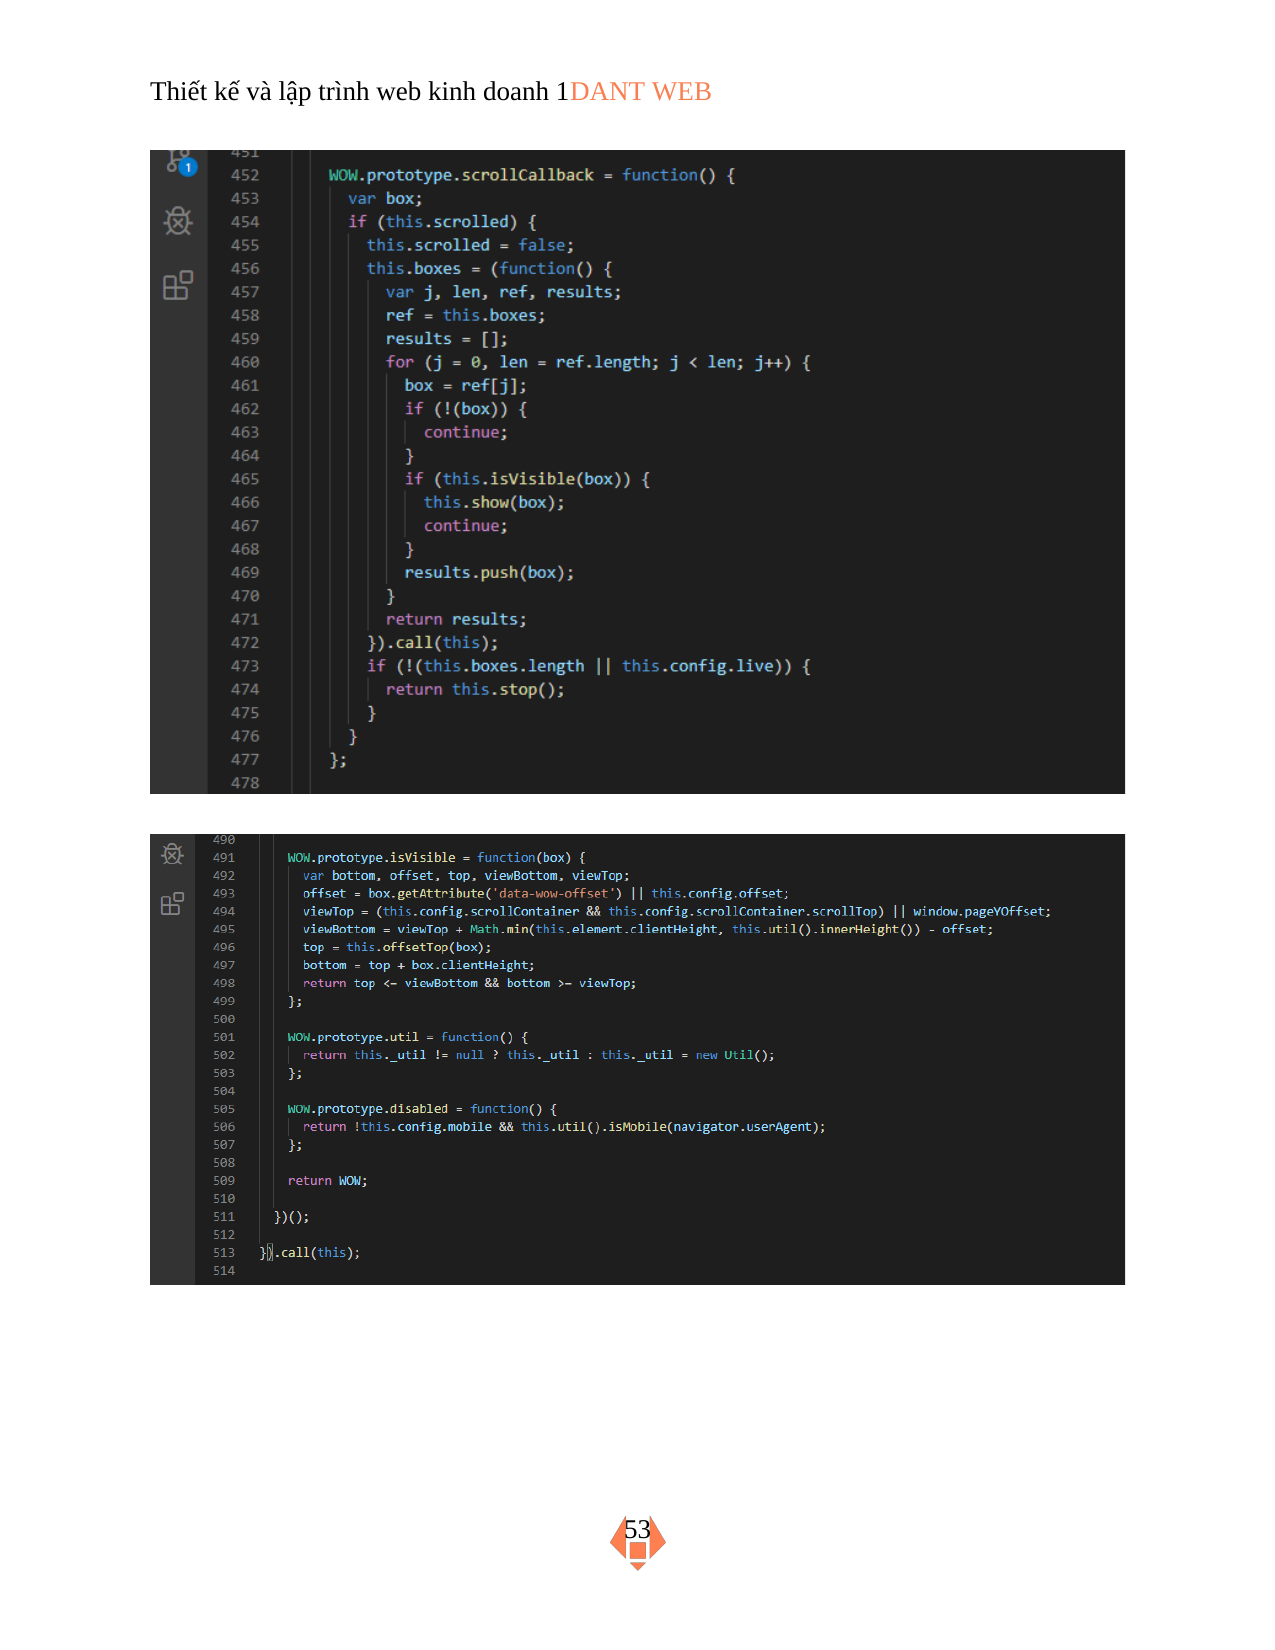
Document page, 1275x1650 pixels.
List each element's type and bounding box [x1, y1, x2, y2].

picture [150, 150, 1125, 794]
picture [150, 834, 1125, 1285]
picture [606, 1515, 669, 1571]
